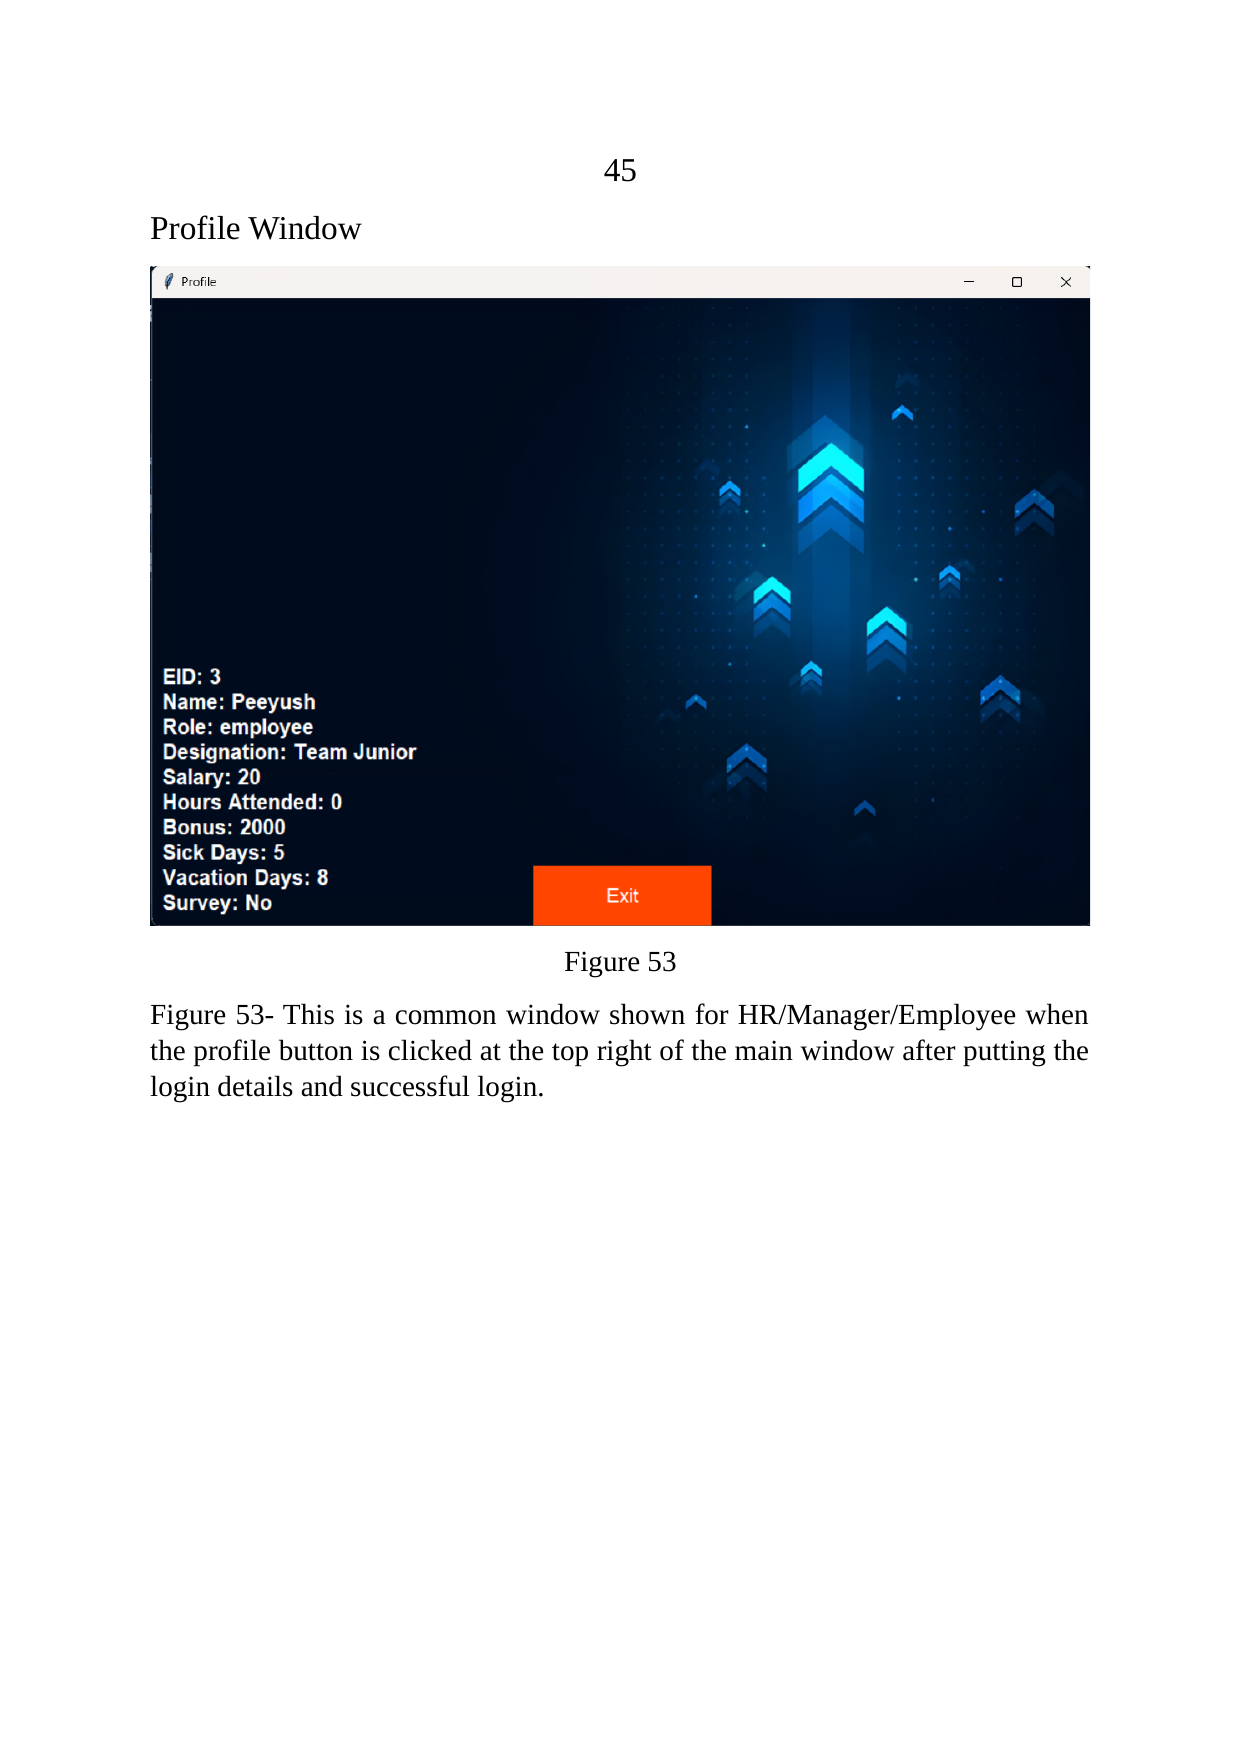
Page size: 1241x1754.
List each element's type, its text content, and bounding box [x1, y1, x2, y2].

text Profile Window [150, 208, 1090, 246]
text Figure 53 [150, 944, 1090, 977]
text 45 [150, 150, 1090, 188]
picture [150, 266, 1091, 926]
text Figure 53- This is a common window shown for HR/Manager/Employee when the profile button is clicked at the top right of the main window after putting the login details and successful login. [150, 997, 1090, 1103]
